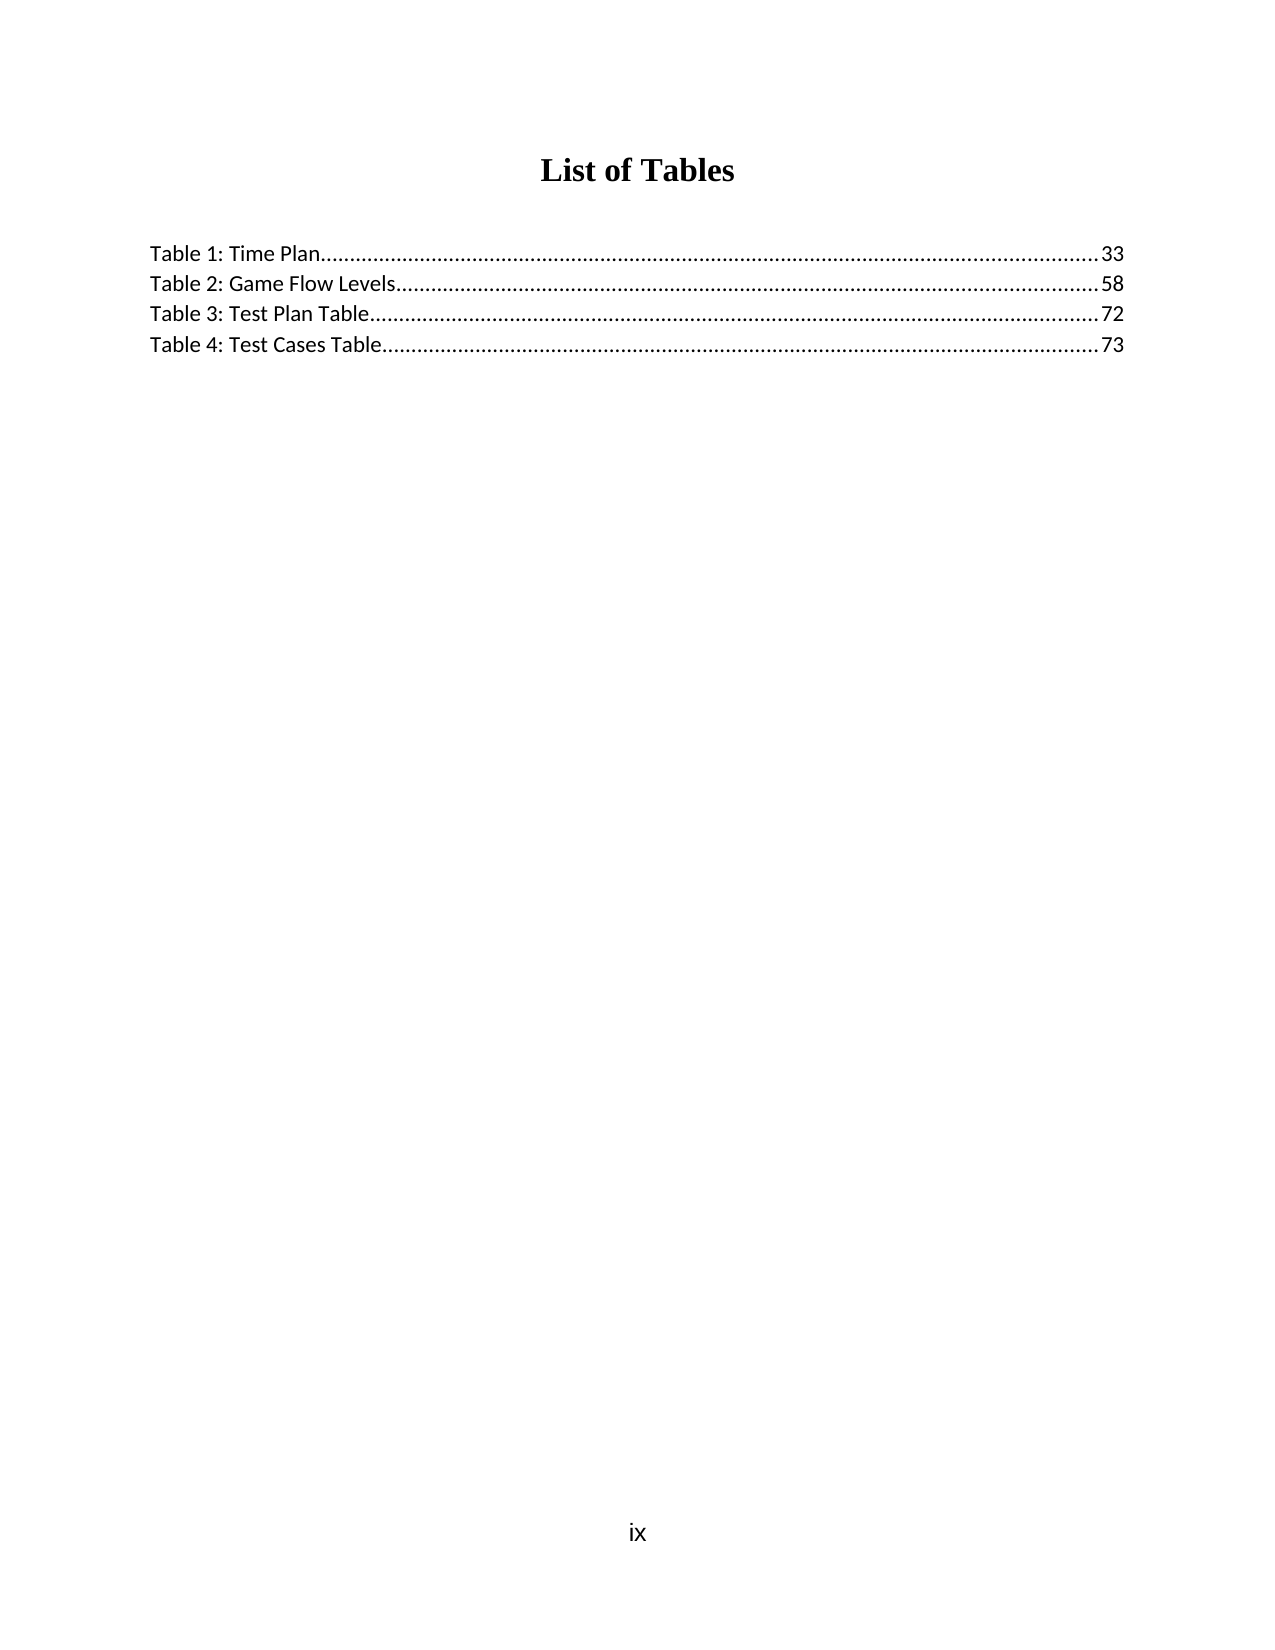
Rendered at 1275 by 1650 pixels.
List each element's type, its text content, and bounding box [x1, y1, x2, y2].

text Table 3: Test Plan Table 72 [150, 299, 1125, 327]
text Table 4: Test Cases Table 73 [150, 330, 1125, 358]
text Table 1: Time Plan 33 [150, 239, 1125, 267]
subtitle List of Tables [150, 150, 1125, 188]
text Table 2: Game Flow Levels 58 [150, 269, 1125, 297]
